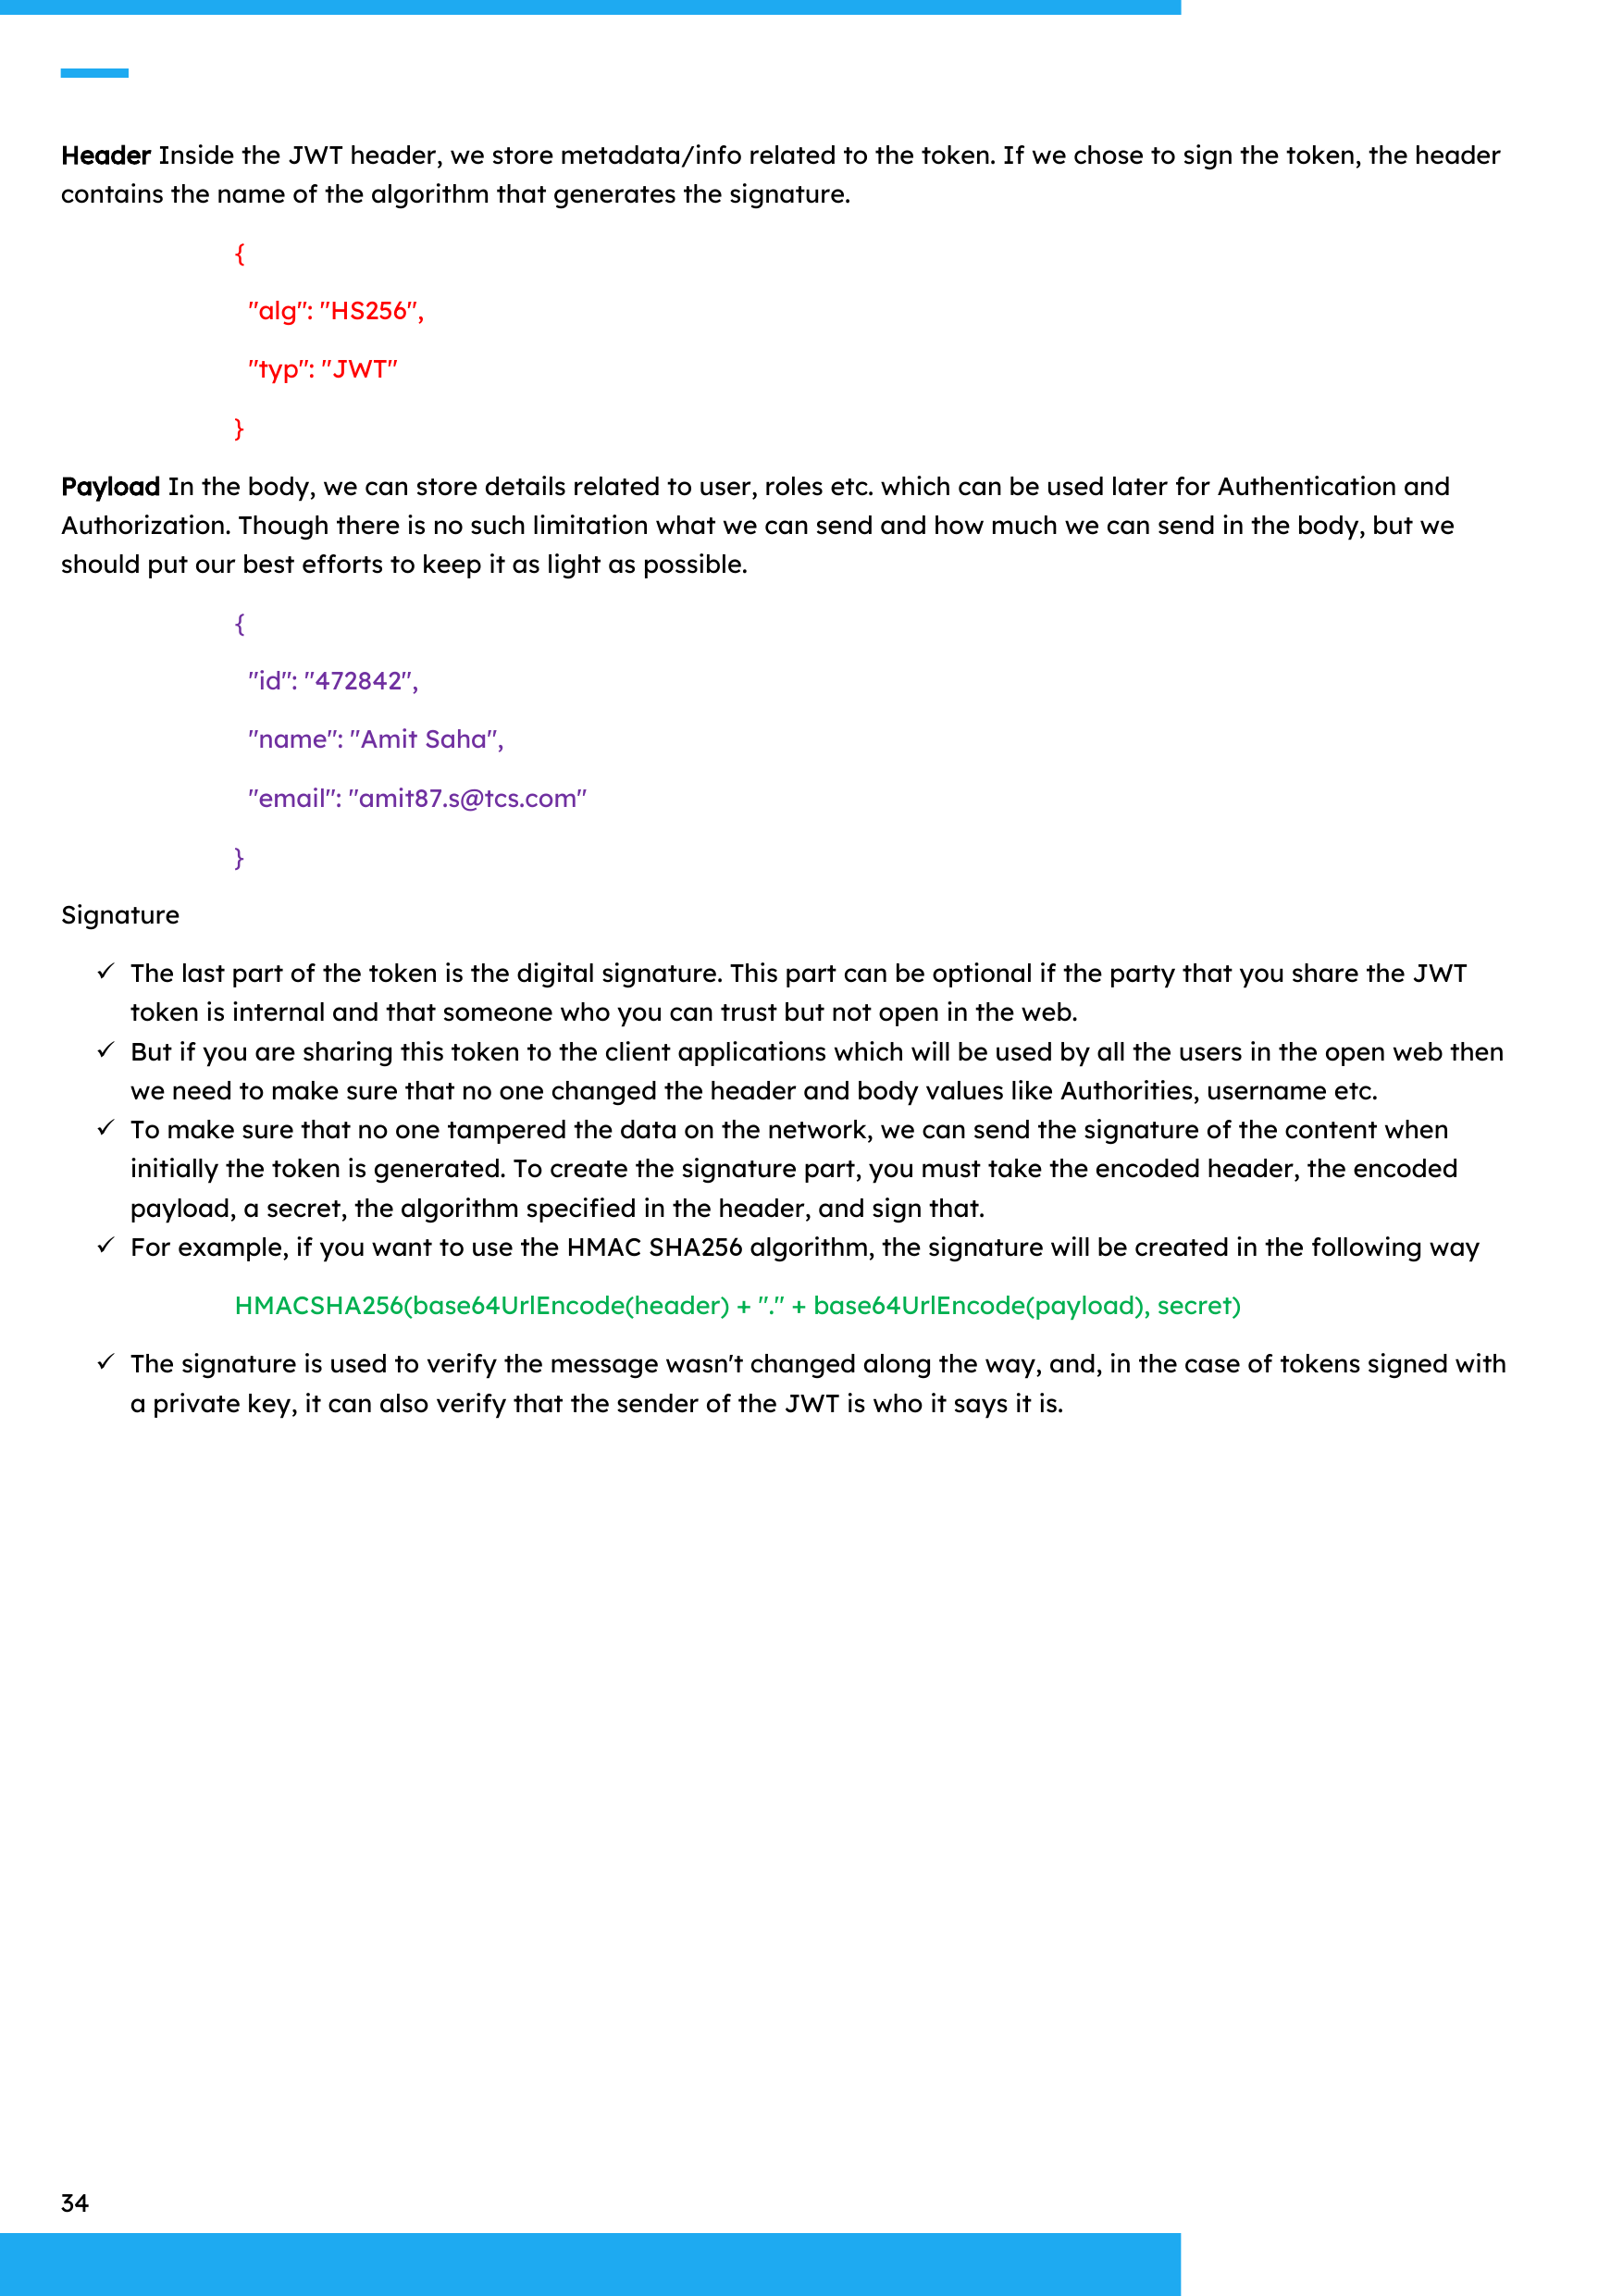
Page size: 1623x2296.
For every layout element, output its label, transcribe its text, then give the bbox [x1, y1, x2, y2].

text "alg": "HS256", [234, 294, 1526, 326]
text } [234, 840, 1526, 872]
text Signature [61, 899, 1526, 930]
text "typ": "JWT" [234, 354, 1526, 385]
list But if you are sharing this token to the client applications which will be used by all the users in the open web then we need to make sure that no one changed the header and body values like Authorities, username etc. [95, 1036, 1526, 1106]
text "name": "Amit Saha", [234, 724, 1526, 755]
text "id": "472842", [234, 665, 1526, 697]
picture [0, 2233, 1182, 2296]
list For example, if you want to use the HMAC SHA256 algorithm, the signature will be created in the following way [95, 1231, 1526, 1262]
text HMACSHA256(base64UrlEncode(header) + "." + base64UrlEncode(payload), secret) [234, 1289, 1526, 1321]
picture [0, 0, 1182, 15]
list To make sure that no one tampered the data on the network, we can send the signature of the content when initially the token is generated. To create the signature part, you must take the encoded header, the encoded payload, a secret, the algorithm specified in the header, and sign that. [95, 1113, 1526, 1223]
text Header Inside the JWT header, we store metadata/info related to the token. If we chose to sign the token, the header contains the name of the algorithm that generates the signature. [61, 139, 1526, 209]
text "email": "amit87.s@tcs.com" [234, 782, 1526, 813]
text Payload In the body, we can store details related to user, roles etc. which can be used later for Authentication and Authorization. Though there is no such limitation what we can send and how much we can send in the body, but we should put our best efforts to keep it as light as possible. [61, 470, 1526, 579]
text { [234, 236, 1526, 267]
text { [234, 607, 1526, 638]
list The signature is used to verify the message wasn't changed along the way, and, in the case of tokens signed with a private key, it can also verify that the sender of the JWT is who it says it is. [95, 1348, 1526, 1419]
text } [234, 412, 1526, 443]
picture [60, 68, 129, 78]
list The last part of the token is the digital signature. This part can be optional if the party that you share the JWT token is internal and that someone who you can trust but not open in the web. [95, 957, 1526, 1028]
